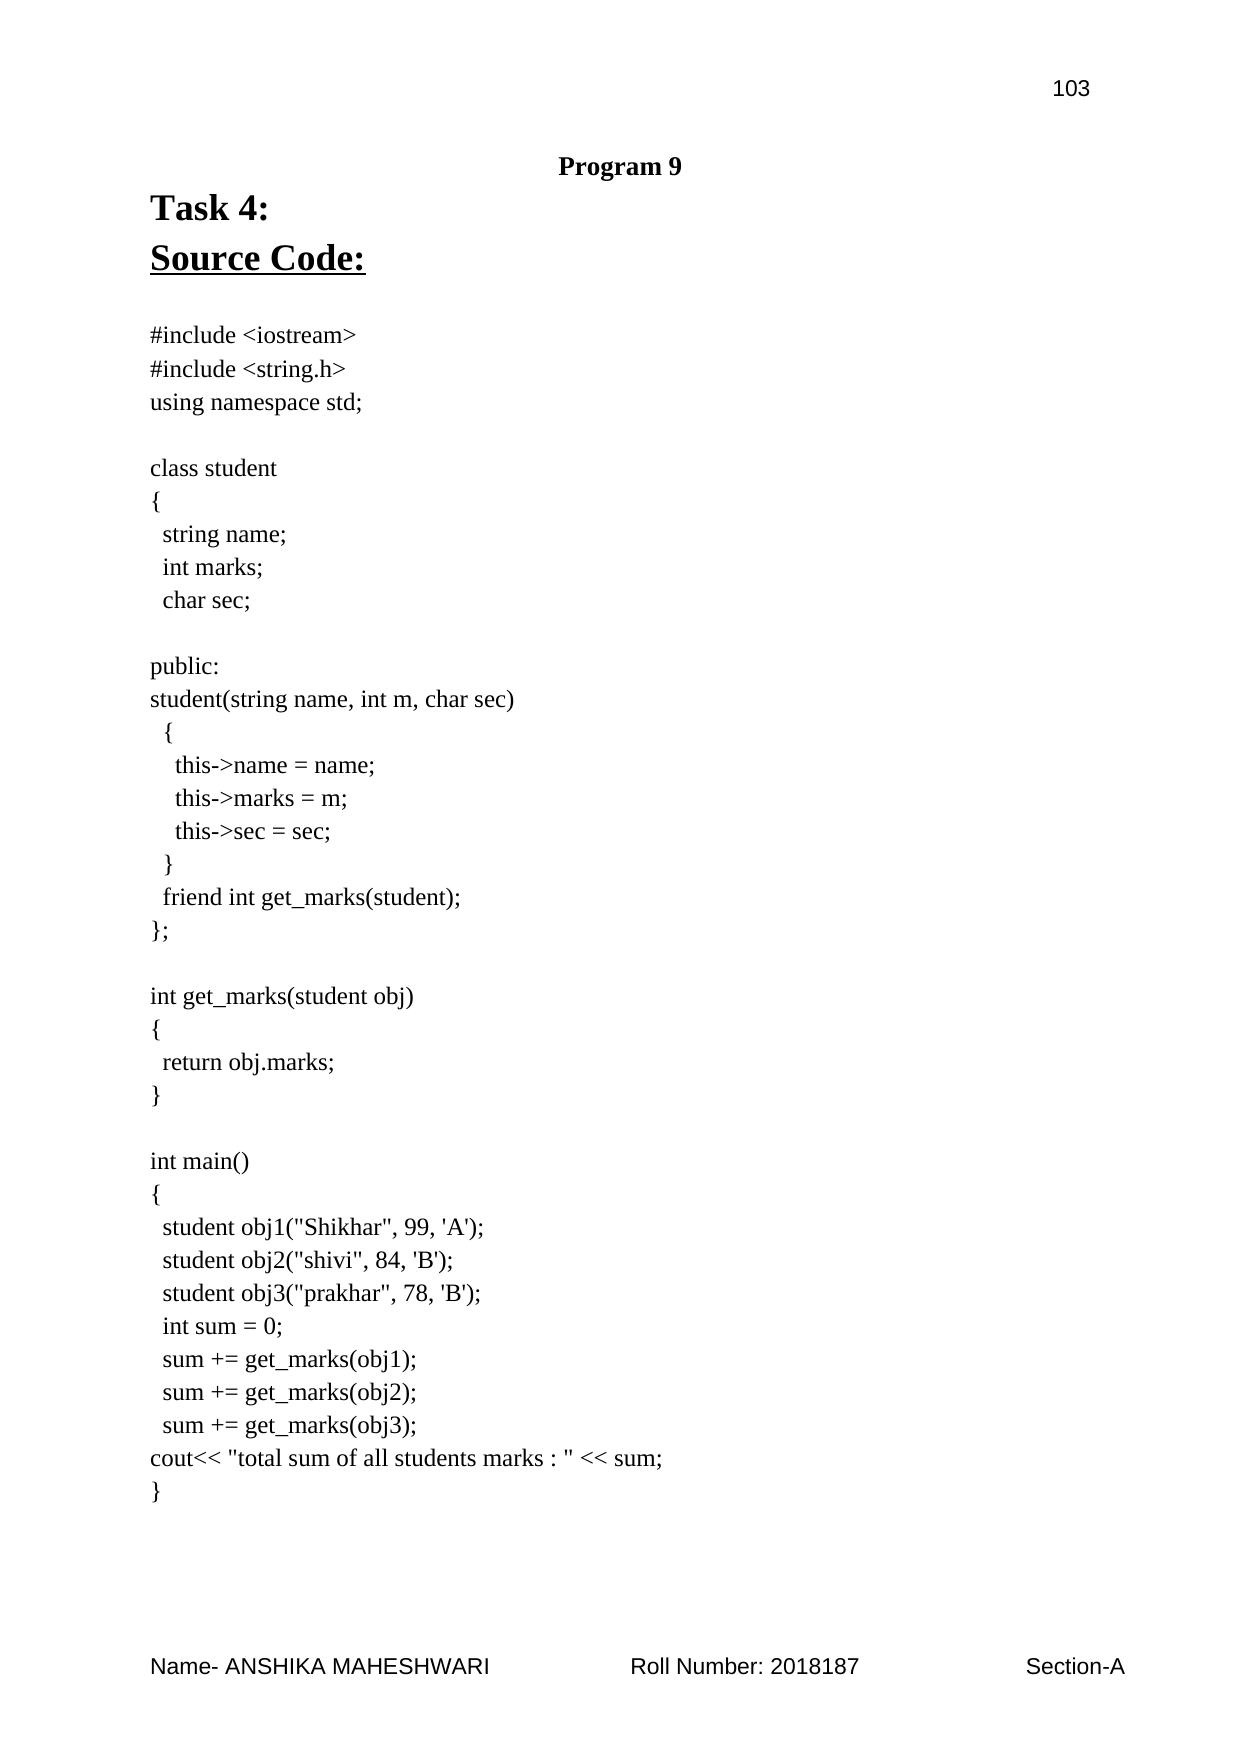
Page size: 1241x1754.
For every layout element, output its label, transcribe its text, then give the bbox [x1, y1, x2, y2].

text this->marks = m; [150, 783, 1090, 812]
text } [150, 1476, 1090, 1505]
text student(string name, int m, char sec) [150, 684, 1090, 713]
text int marks; [150, 552, 1090, 581]
text cout<< "total sum of all students marks : " << sum; [150, 1443, 1090, 1472]
text friend int get_marks(student); [150, 882, 1090, 911]
text sum += get_marks(obj2); [150, 1377, 1090, 1406]
text Source Code: [150, 235, 1090, 278]
text int get_marks(student obj) [150, 981, 1090, 1010]
text } [150, 1080, 1090, 1109]
text Task 4: [150, 186, 1090, 229]
text class student [150, 453, 1090, 481]
text sum += get_marks(obj3); [150, 1410, 1090, 1439]
text }; [150, 915, 1090, 944]
text Program 9 [150, 150, 1090, 181]
text this->name = name; [150, 750, 1090, 779]
text { [150, 717, 1090, 746]
text sum += get_marks(obj1); [150, 1344, 1090, 1373]
text int sum = 0; [150, 1311, 1090, 1340]
text #include <iostream> [150, 321, 1090, 349]
text student obj1("Shikhar", 99, 'A'); [150, 1212, 1090, 1241]
text string name; [150, 519, 1090, 547]
text { [150, 1014, 1090, 1043]
text int main() [150, 1146, 1090, 1175]
text { [150, 1179, 1090, 1208]
text student obj3("prakhar", 78, 'B'); [150, 1278, 1090, 1307]
text } [150, 849, 1090, 878]
text char sec; [150, 585, 1090, 613]
text #include <string.h> [150, 354, 1090, 382]
text using namespace std; [150, 387, 1090, 415]
text student obj2("shivi", 84, 'B'); [150, 1245, 1090, 1274]
text return obj.marks; [150, 1047, 1090, 1076]
text public: [150, 651, 1090, 679]
text this->sec = sec; [150, 816, 1090, 845]
text { [150, 486, 1090, 514]
